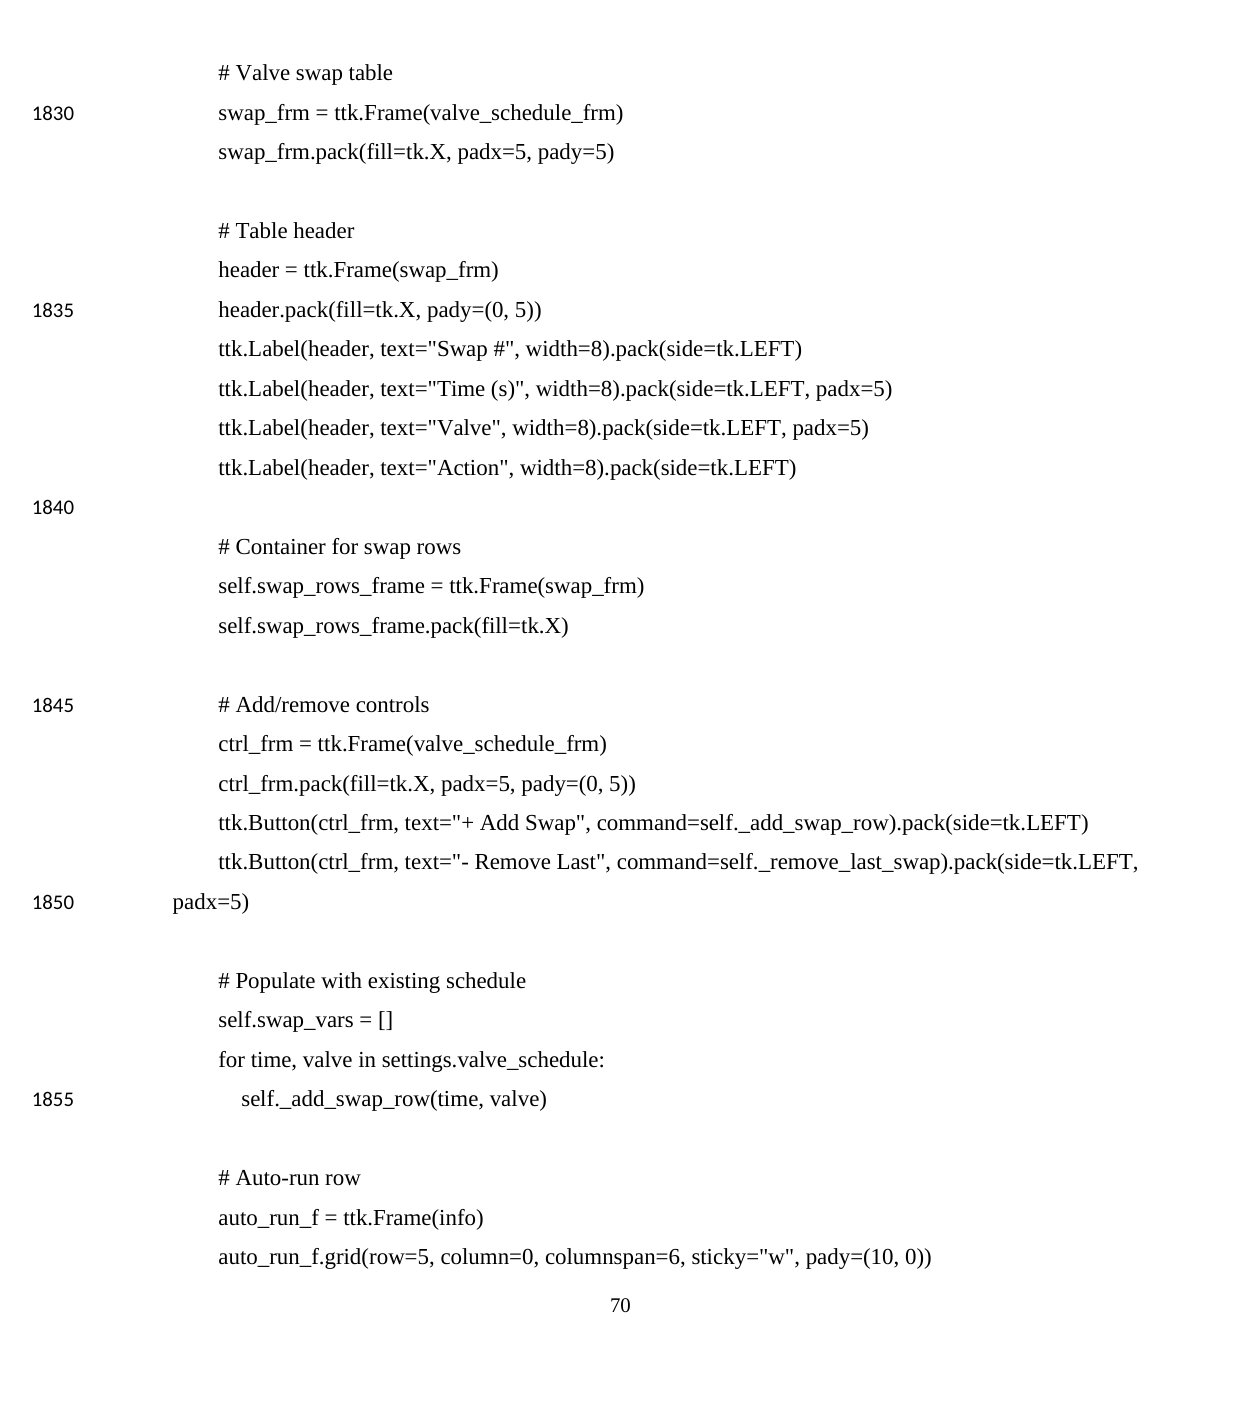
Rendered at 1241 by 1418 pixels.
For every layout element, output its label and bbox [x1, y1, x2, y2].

list [135, 59, 1143, 1270]
